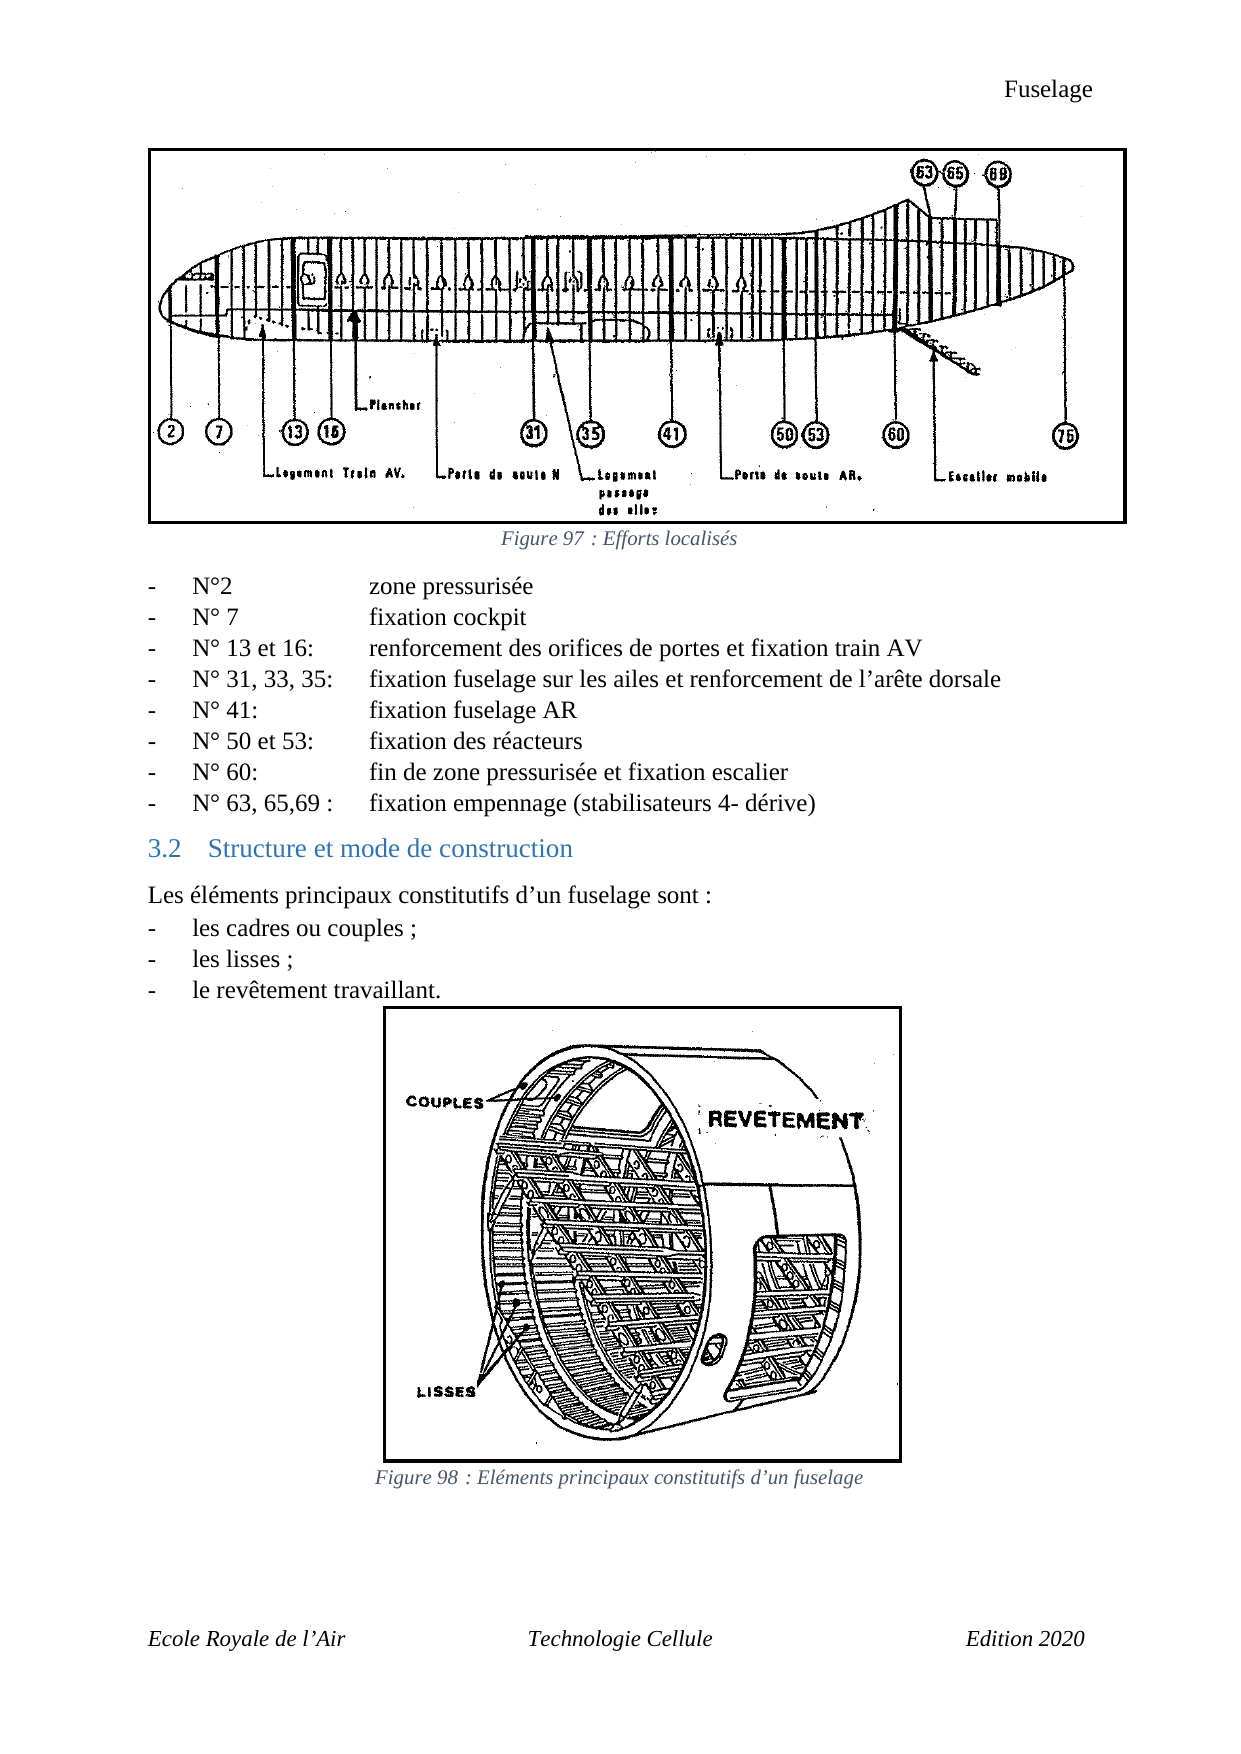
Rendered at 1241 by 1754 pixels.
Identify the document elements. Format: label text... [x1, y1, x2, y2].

text N° 7 fixation cockpit [148, 602, 1093, 631]
text N° 63, 65,69 : fixation empennage (stabilisateurs 4- dérive) [148, 788, 1093, 817]
text N° 50 et 53: fixation des réacteurs [148, 726, 1093, 755]
text le revêtement travaillant. [148, 975, 1093, 1004]
text Les éléments principaux constitutifs d’un fuselage sont : [148, 880, 1093, 909]
text N° 60: fin de zone pressurisée et fixation escalier [148, 757, 1093, 786]
text N° 13 et 16: renforcement des orifices de portes et fixation train AV [148, 633, 1093, 662]
text N° 31, 33, 35: fixation fuselage sur les ailes et renforcement de l’arête dorsale [148, 664, 1093, 693]
text les lisses ; [148, 944, 1093, 973]
text N° 41: fixation fuselage AR [148, 695, 1093, 724]
text N°2 zone pressurisée [148, 571, 1093, 600]
text les cadres ou couples ; [148, 913, 1093, 942]
subtitle Structure et mode de construction [148, 832, 1093, 863]
